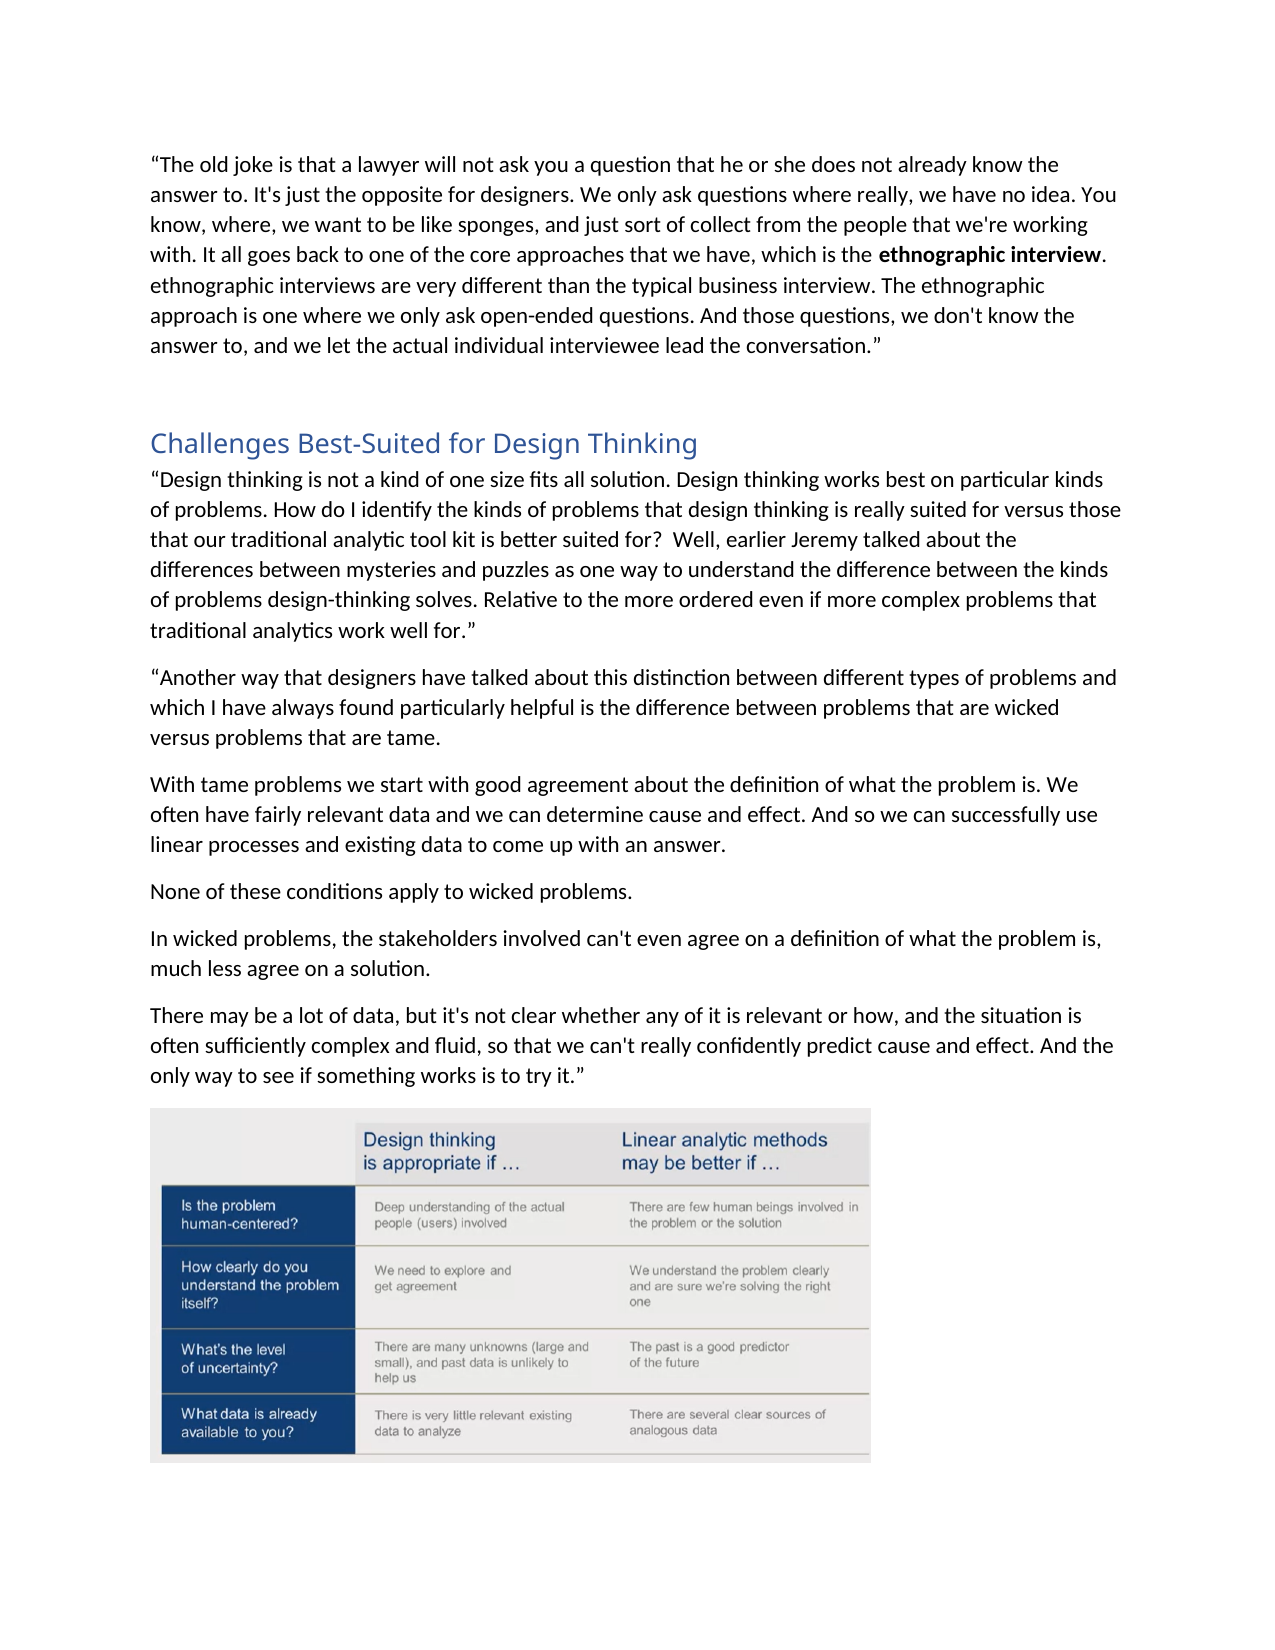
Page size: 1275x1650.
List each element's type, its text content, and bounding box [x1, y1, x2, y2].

subtitle Challenges Best-Suited for Design Thinking [150, 425, 1125, 462]
text With tame problems we start with good agreement about the definition of what the problem is. We often have fairly relevant data and we can determine cause and effect. And so we can successfully use linear processes and existing data to come up with an answer. [150, 770, 1125, 858]
text “Another way that designers have talked about this distinction between different types of problems and which I have always found particularly helpful is the difference between problems that are wicked versus problems that are tame. [150, 663, 1125, 751]
text None of these conditions apply to wicked problems. [150, 877, 1125, 905]
text “Design thinking is not a kind of one size fits all solution. Design thinking works best on particular kinds of problems. How do I identify the kinds of problems that design thinking is really suited for versus those that our traditional analytic tool kit is better suited for? Well, earlier Jeremy talked about the differences between mysteries and puzzles as one way to understand the difference between the kinds of problems design-thinking solves. Relative to the more ordered even if more complex problems that traditional analytics work well for.” [150, 465, 1125, 644]
text In wicked problems, the stakeholders involved can't even agree on a definition of what the problem is, much less agree on a solution. [150, 924, 1125, 982]
text There may be a lot of data, but it's not clear whether any of it is relevant or how, and the situation is often sufficiently complex and fluid, so that we can't really confidently predict cause and effect. And the only way to see if something works is to try it.” [150, 1001, 1125, 1090]
text “The old joke is that a lawyer will not ask you a question that he or she does not already know the answer to. It's just the opposite for designers. We only ask questions where really, we have no idea. You know, where, we want to be like sponges, and just sort of collect from the people that we're working with. It all goes back to one of the core approaches that we have, which is the ethnographic interview. ethnographic interviews are very different than the typical business interview. The ethnographic approach is one where we only ask open-ended questions. And those questions, we don't know the answer to, and we let the actual individual interviewee lead the conversation.” [150, 150, 1125, 359]
picture [150, 1108, 871, 1463]
